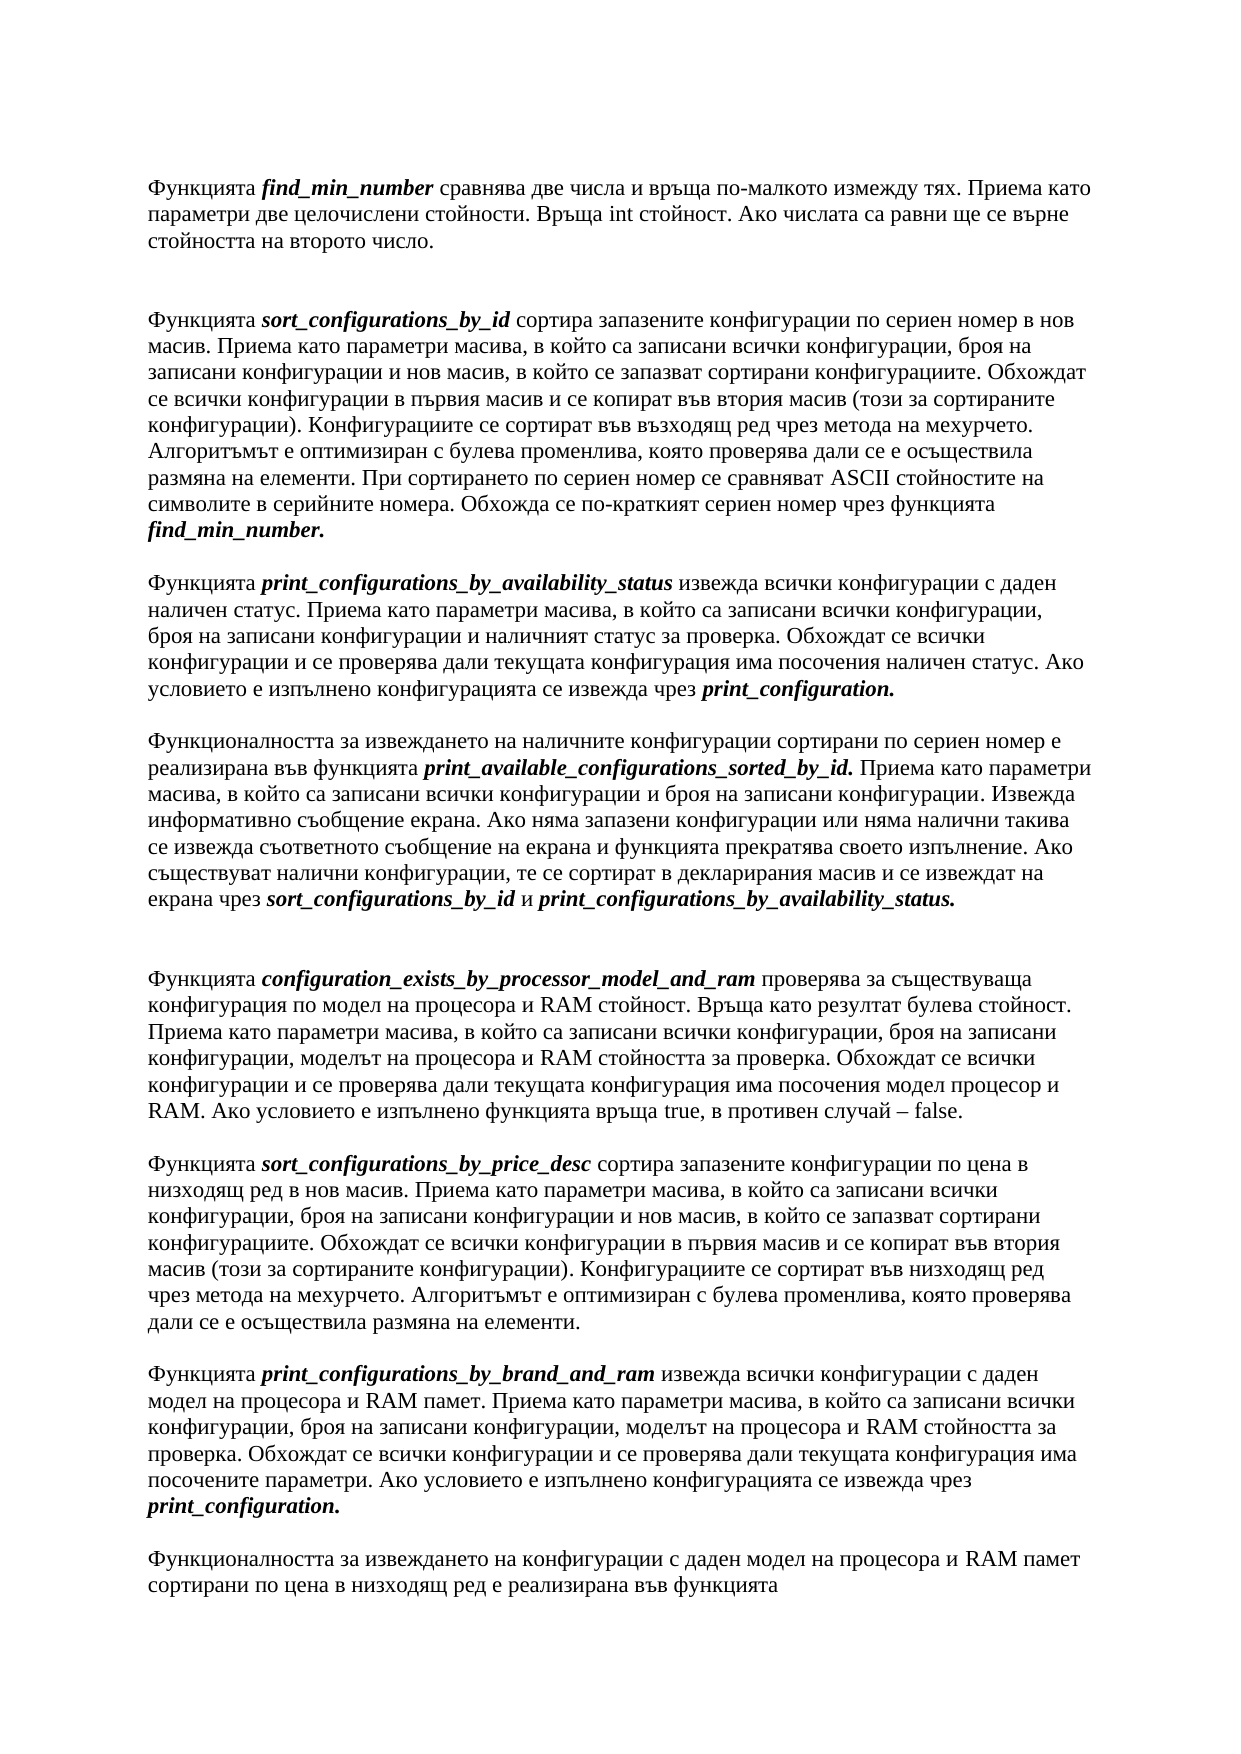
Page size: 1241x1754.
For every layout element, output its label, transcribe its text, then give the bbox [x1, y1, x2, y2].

text Функцията configuration_exists_by_processor_model_and_ram проверява за съществуваща конфигурация по модел на процесора и RAM стойност. Връща като резултат булева стойност. Приема като параметри масива, в който са записани всички конфигурации, броя на записани конфигурации, моделът на процесора и RAM стойността за проверка. Обхождат се всички конфигурации и се проверява дали текущата конфигурация има посочения модел процесор и RAM. Ако условието е изпълнено функцията връща true, в противен случай – false. [148, 965, 1093, 1123]
text Функцията sort_configurations_by_price_desc сортира запазените конфигурации по цена в низходящ ред в нов масив. Приема като параметри масива, в който са записани всички конфигурации, броя на записани конфигурации и нов масив, в който се запазват сортирани конфигурациите. Обхождат се всички конфигурации в първия масив и се копират във втория масив (този за сортираните конфигурации). Конфигурациите се сортират във низходящ ред чрез метода на мехурчето. Алгоритъмът е оптимизиран с булева променлива, която проверява дали се е осъществила размяна на елементи. [148, 1150, 1093, 1334]
text Функцията sort_configurations_by_id сортира запазените конфигурации по сериен номер в нов масив. Приема като параметри масива, в който са записани всички конфигурации, броя на записани конфигурации и нов масив, в който се запазват сортирани конфигурациите. Обхождат се всички конфигурации в първия масив и се копират във втория масив (този за сортираните конфигурации). Конфигурациите се сортират във възходящ ред чрез метода на мехурчето. Алгоритъмът е оптимизиран с булева променлива, която проверява дали се е осъществила размяна на елементи. При сортирането по сериен номер се сравняват ASCII стойностите на символите в серийните номера. Обхожда се по-краткият сериен номер чрез функцията find_min_number. [148, 306, 1093, 543]
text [148, 1545, 1093, 1598]
text Функцията find_min_number сравнява две числа и връща по-малкото измежду тях. Приема като параметри две целочислени стойности. Връща int стойност. Ако числата са равни ще се върне стойността на второто число. [148, 174, 1093, 253]
text Функционалността за извеждането на наличните конфигурации сортирани по сериен номер е реализирана във функцията print_available_configurations_sorted_by_id. Приема като параметри масива, в който са записани всички конфигурации и броя на записани конфигурации. Извежда информативно съобщение екрана. Ако няма запазени конфигурации или няма налични такива се извежда съответното съобщение на екрана и функцията прекратява своето изпълнение. Ако съществуват налични конфигурации, те се сортират в декларирания масив и се извеждат на екрана чрез sort_configurations_by_id и print_configurations_by_availability_status. [148, 727, 1093, 912]
text Функцията print_configurations_by_brand_and_ram извежда всички конфигурации с даден модел на процесора и RAM памет. Приема като параметри масива, в който са записани всички конфигурации, броя на записани конфигурации, моделът на процесора и RAM стойността за проверка. Обхождат се всички конфигурации и се проверява дали текущата конфигурация има посочените параметри. Ако условието е изпълнено конфигурацията се извежда чрез print_configuration. [148, 1361, 1093, 1519]
text Функцията print_configurations_by_availability_status извежда всички конфигурации с даден наличен статус. Приема като параметри масива, в който са записани всички конфигурации, броя на записани конфигурации и наличният статус за проверка. Обхождат се всички конфигурации и се проверява дали текущата конфигурация има посочения наличен статус. Ако условието е изпълнено конфигурацията се извежда чрез print_configuration. [148, 569, 1093, 701]
